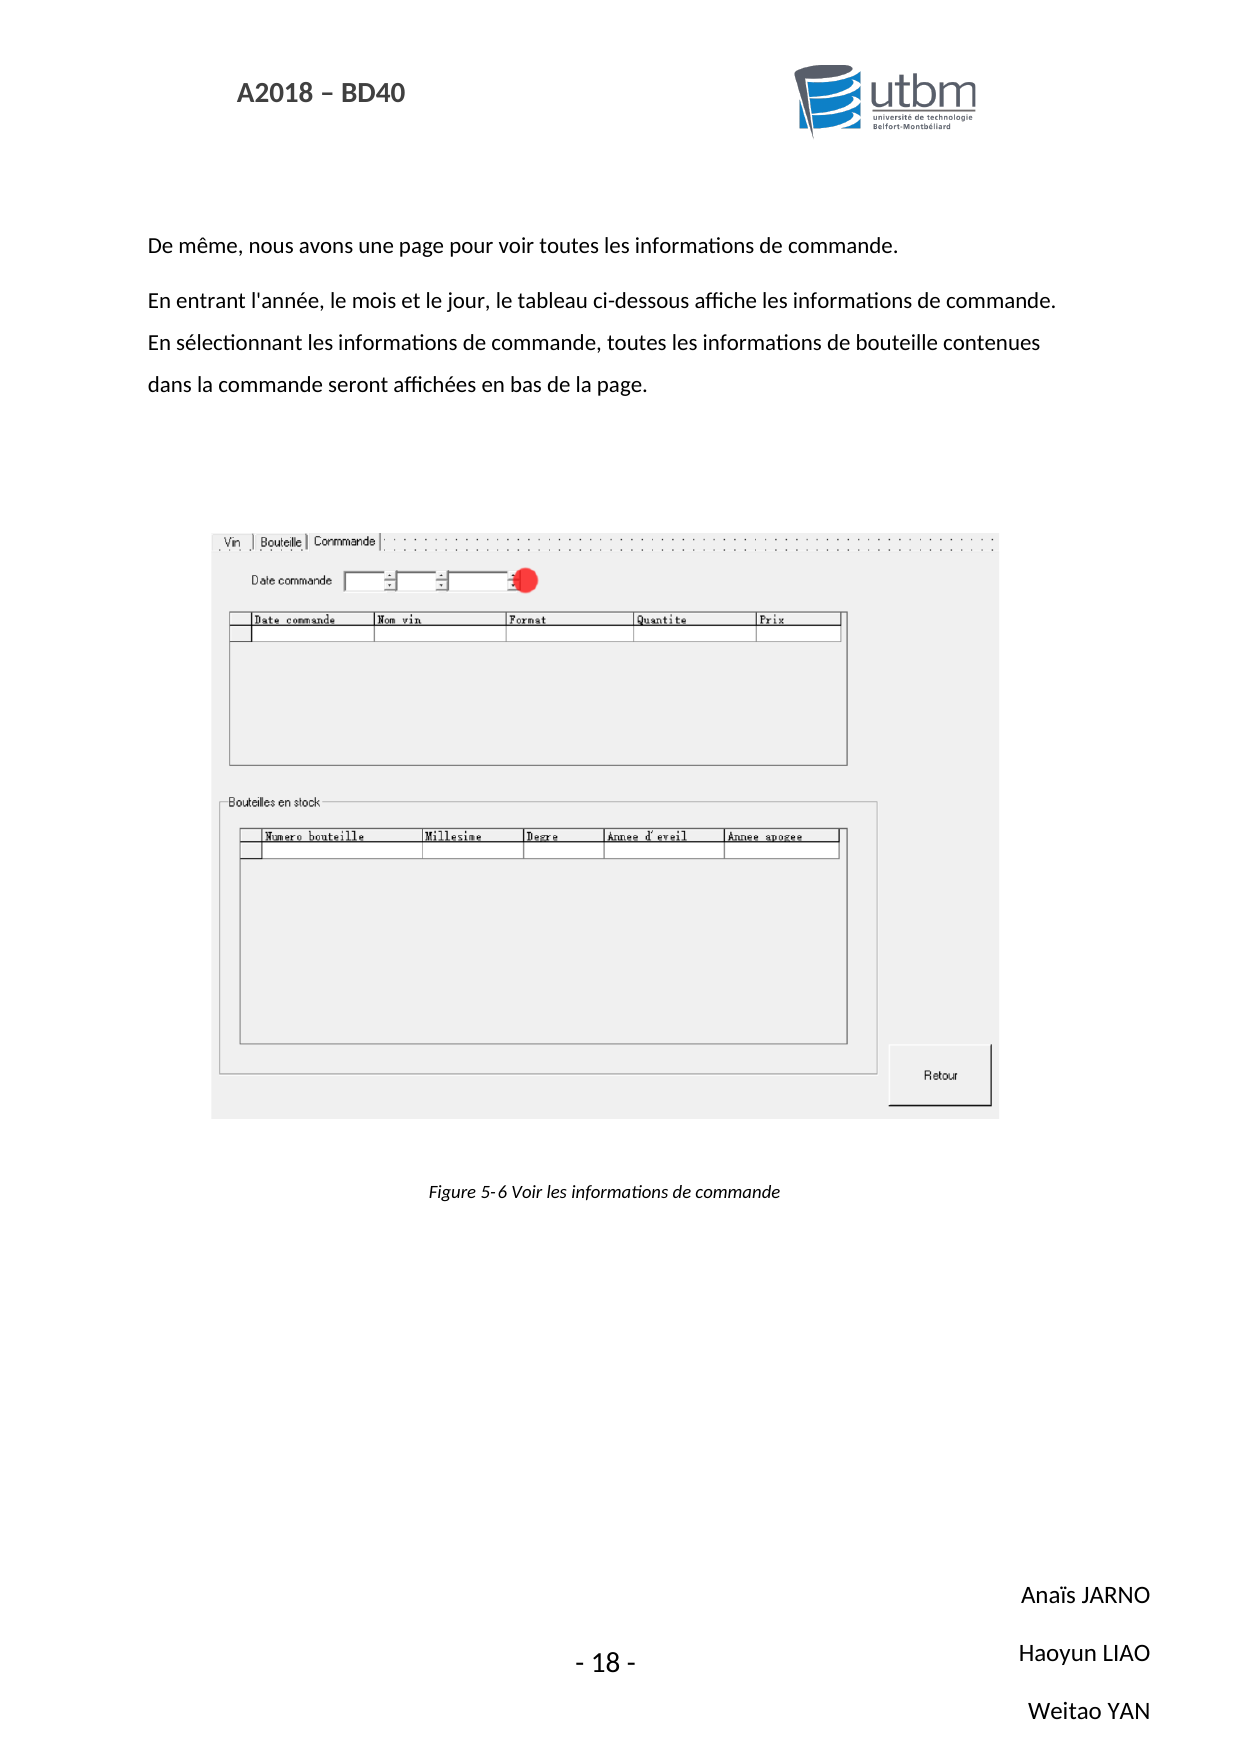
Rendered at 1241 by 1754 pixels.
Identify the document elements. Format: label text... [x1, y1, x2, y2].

picture [794, 65, 976, 140]
text En entrant l'année, le mois et le jour, le tableau ci-dessous affiche les informations de commande. En sélectionnant les informations de commande, toutes les informations de bouteille contenues dans la commande seront affichées en bas de la page. [148, 286, 1063, 398]
text Figure 5-6 Voir les informations de commande [148, 1180, 1063, 1203]
text De même, nous avons une page pour voir toutes les informations de commande. [148, 232, 1063, 260]
picture [211, 533, 1000, 1119]
